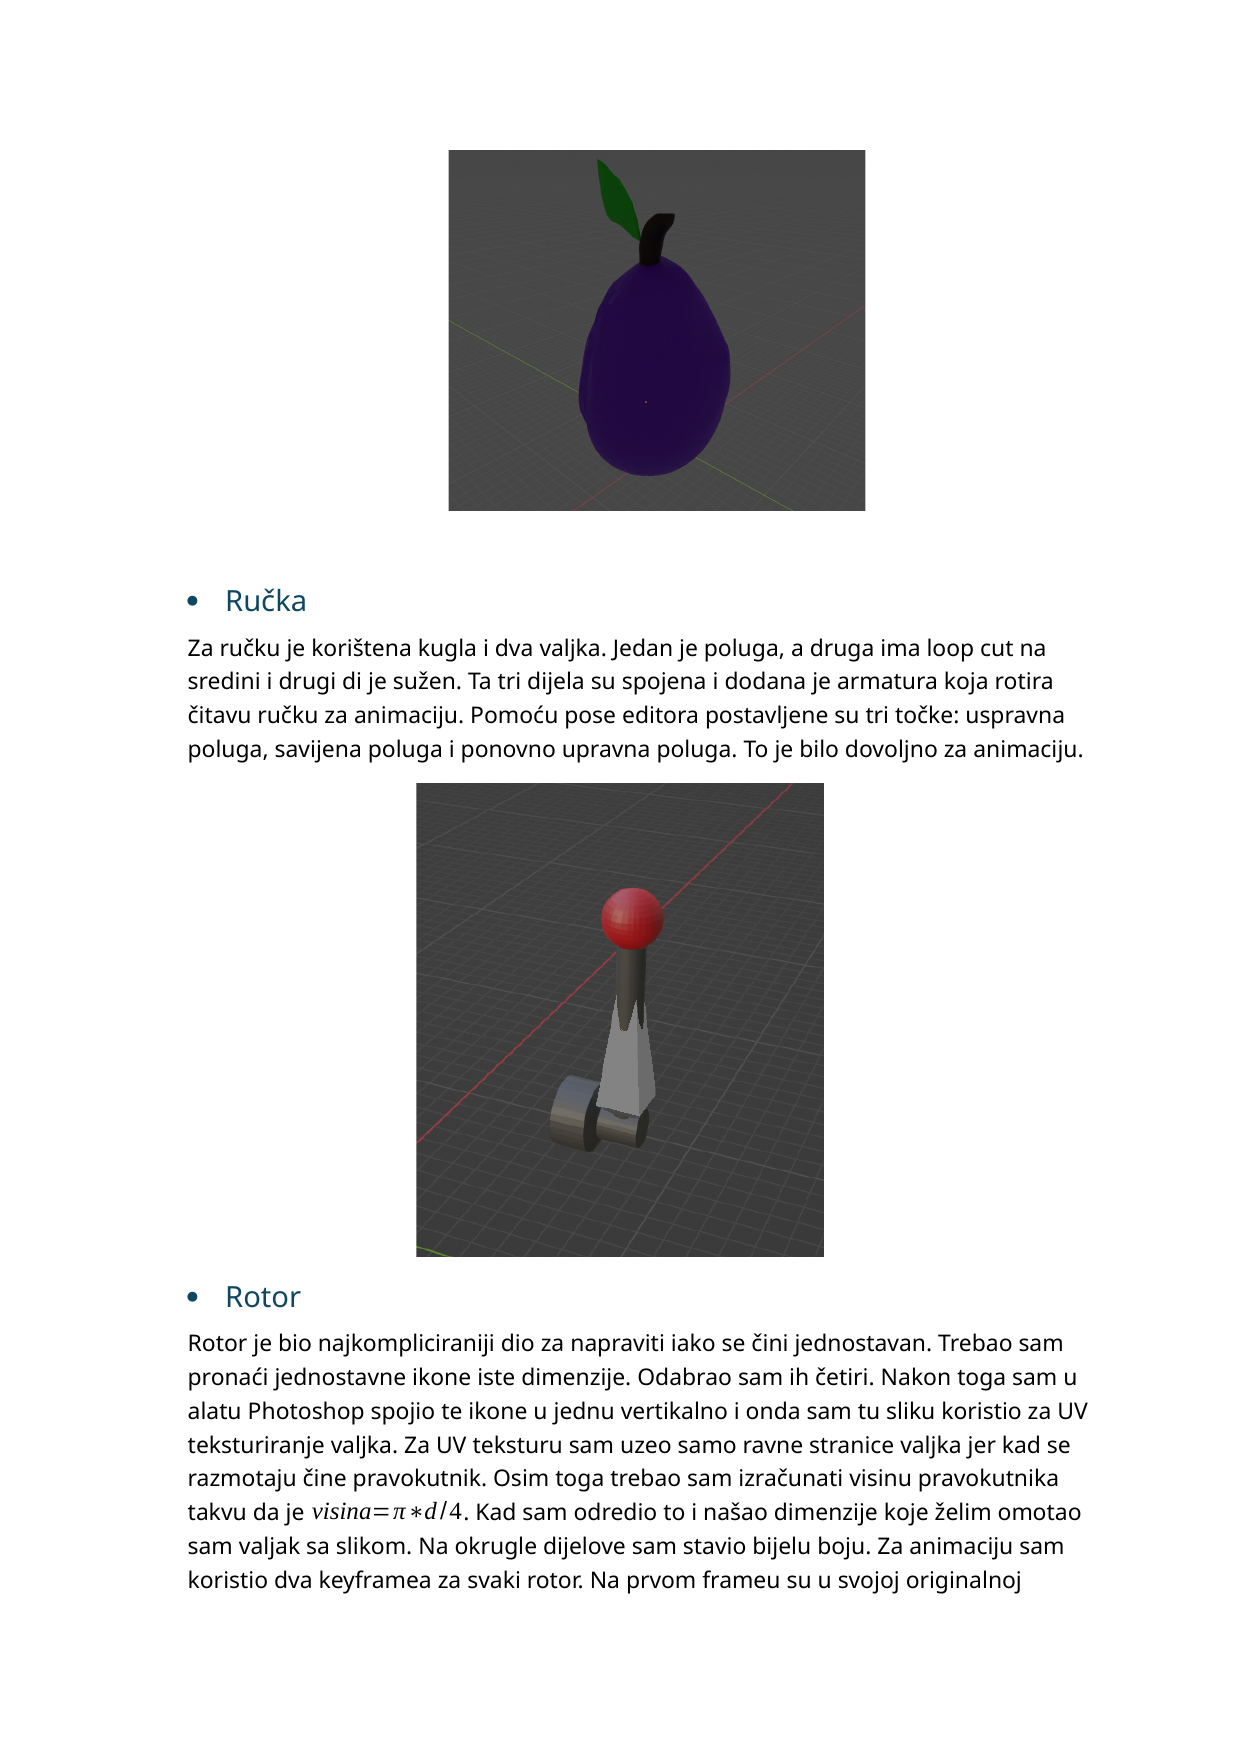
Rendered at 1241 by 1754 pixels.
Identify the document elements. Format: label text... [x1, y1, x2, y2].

text Za ručku je korištena kugla i dva valjka. Jedan je poluga, a druga ima loop cut na sredini i drugi di je sužen. Ta tri dijela su spojena i dodana je armatura koja rotira čitavu ručku za animaciju. Pomoću pose editora postavljene su tri točke: uspravna poluga, savijena poluga i ponovno upravna poluga. To je bilo dovoljno za animaciju. [187, 631, 1090, 764]
subtitle Ručka [187, 580, 1090, 620]
picture [448, 150, 866, 511]
subtitle Rotor [187, 1276, 1090, 1316]
picture [416, 783, 824, 1257]
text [187, 1327, 1090, 1595]
